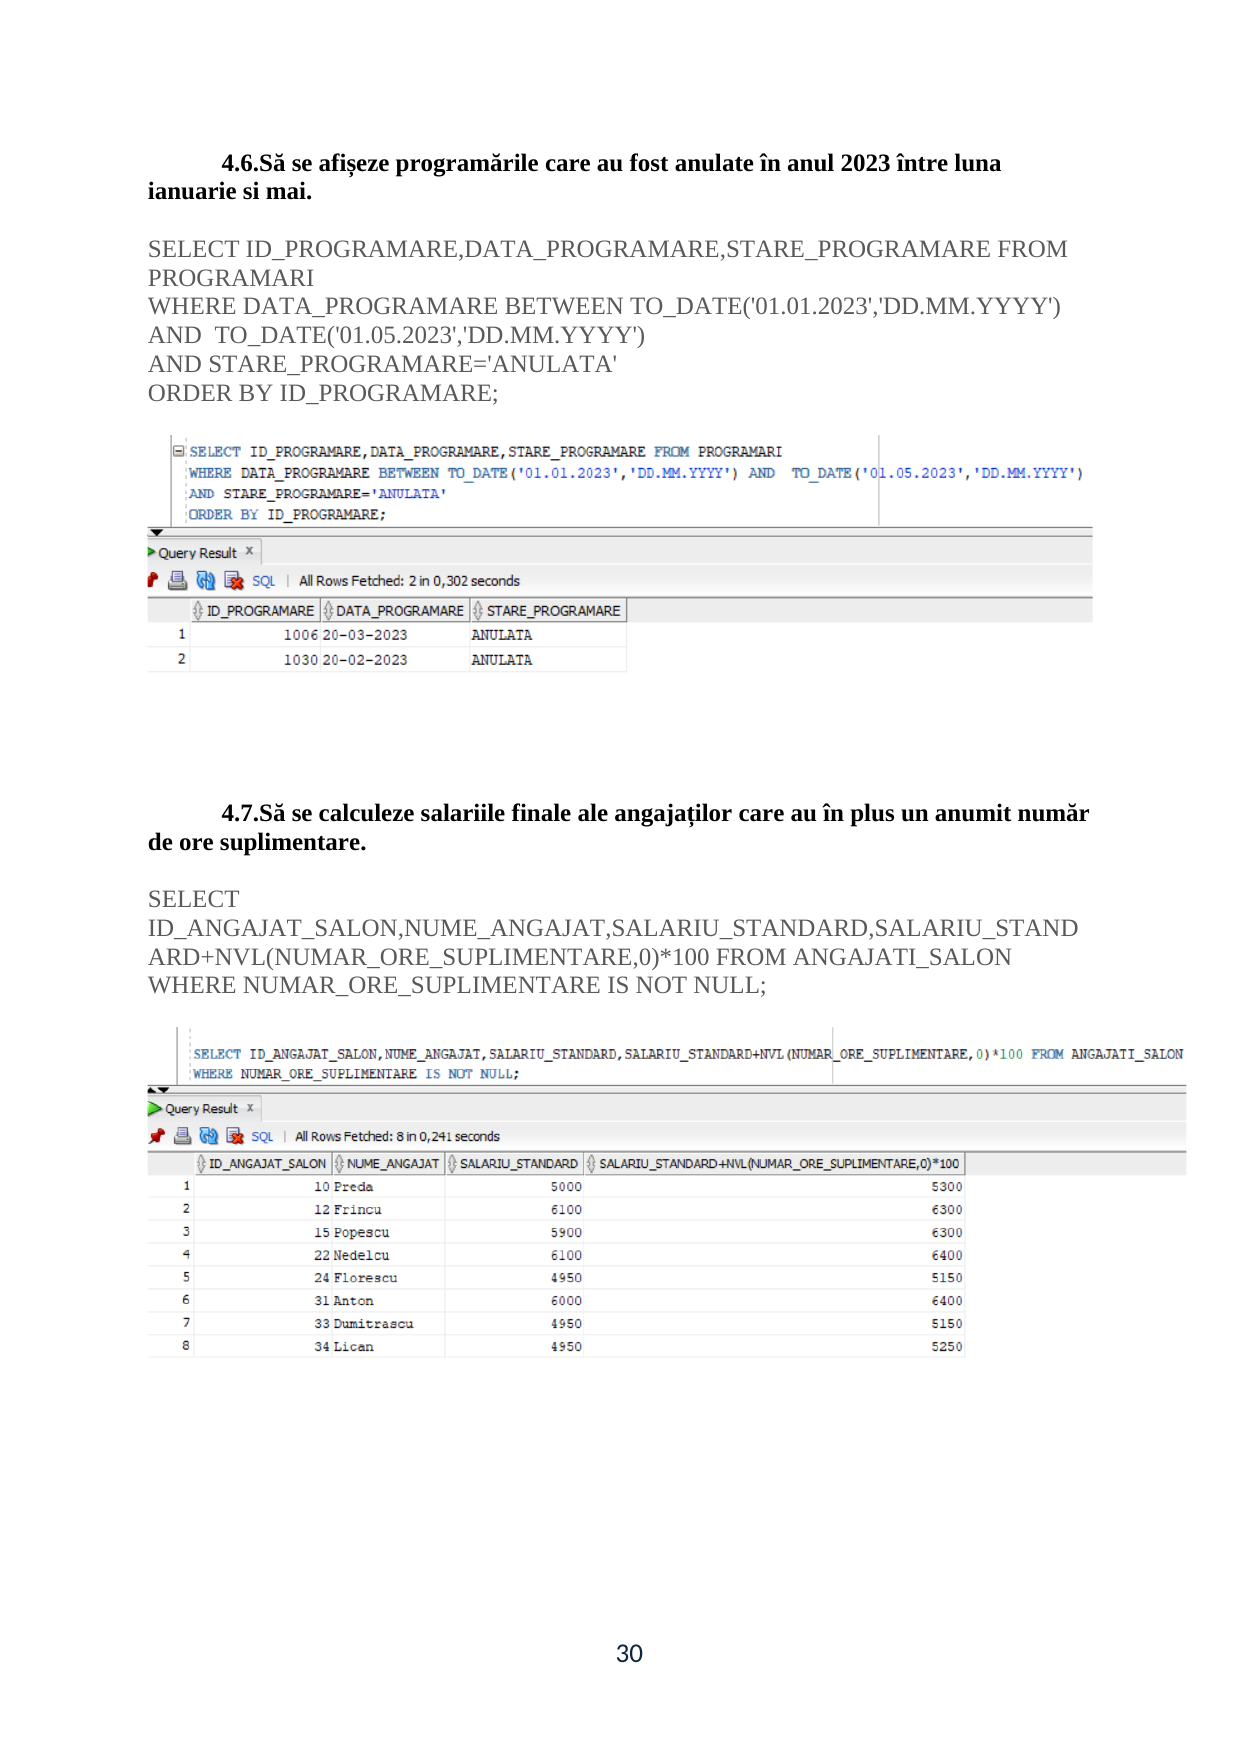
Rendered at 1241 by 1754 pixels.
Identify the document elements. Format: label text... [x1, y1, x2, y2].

text SELECT ID_PROGRAMARE,DATA_PROGRAMARE,STARE_PROGRAMARE FROM PROGRAMARI [148, 234, 1093, 291]
text AND STARE_PROGRAMARE='ANULATA' [148, 349, 1093, 378]
text ORDER BY ID_PROGRAMARE; [148, 378, 1093, 406]
text WHERE DATA_PROGRAMARE BETWEEN TO_DATE('01.01.2023','DD.MM.YYYY') AND TO_DATE('01.05.2023','DD.MM.YYYY') [148, 291, 1093, 349]
picture [147, 1027, 1187, 1367]
text WHERE NUMAR_ORE_SUPLIMENTARE IS NOT NULL; [148, 970, 1093, 999]
text 4.7.Să se calculeze salariile finale ale angajaților care au în plus un anumit număr de ore suplimentare. [148, 798, 1093, 855]
text SELECT ID_ANGAJAT_SALON,NUME_ANGAJAT,SALARIU_STANDARD,SALARIU_STANDARD+NVL(NUMAR_ORE_SUPLIMENTARE,0)*100 FROM ANGAJATI_SALON [148, 884, 1093, 970]
picture [147, 435, 1093, 683]
text 4.6.Să se afișeze programările care au fost anulate în anul 2023 între luna ianuarie si mai. [148, 148, 1093, 205]
